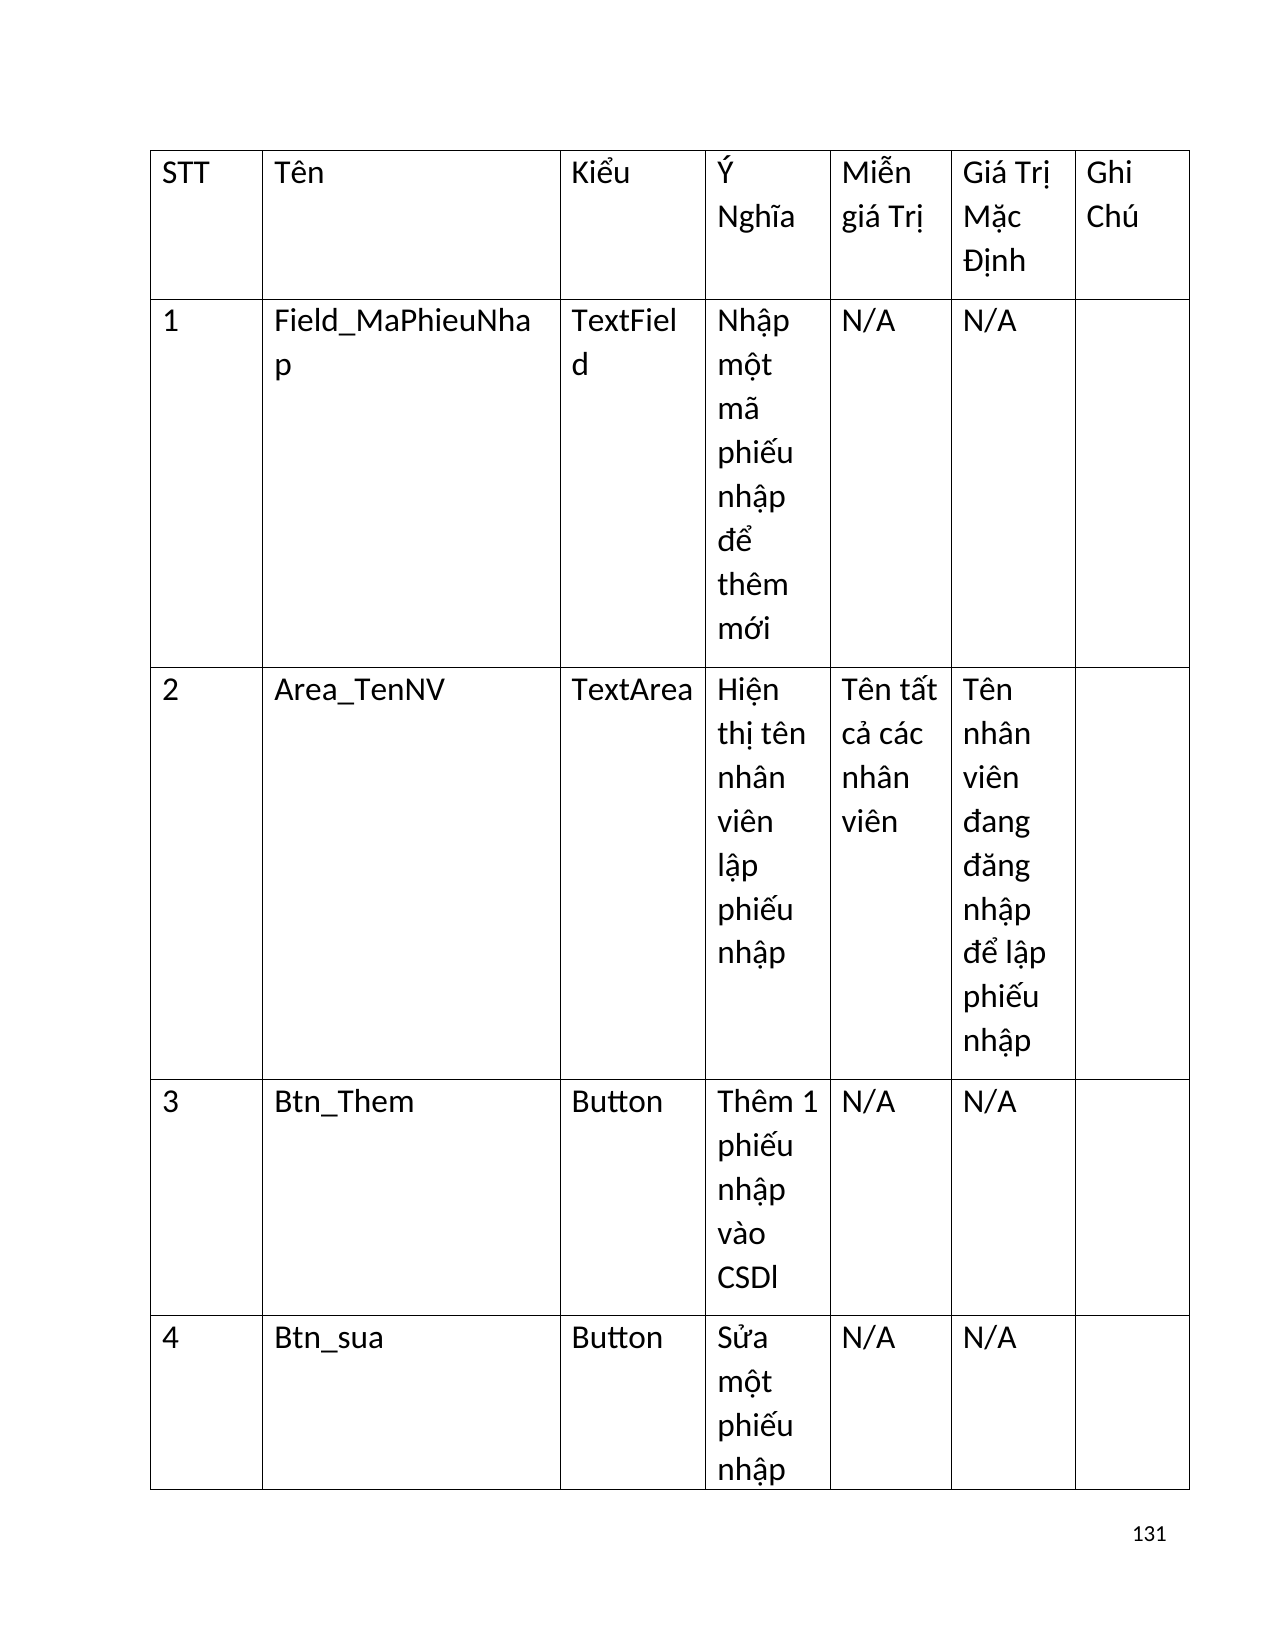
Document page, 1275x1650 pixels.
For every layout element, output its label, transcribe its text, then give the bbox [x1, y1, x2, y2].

table_cell [1076, 1080, 1189, 1315]
table_header Ý Nghĩa [706, 151, 830, 298]
table_cell 2 [151, 668, 262, 1079]
table_cell N/A [952, 300, 1075, 667]
table_header Giá Trị Mặc Định [952, 151, 1075, 298]
table_cell N/A [952, 1080, 1075, 1315]
table_header Tên [263, 151, 560, 298]
table_cell [1076, 668, 1189, 1079]
table_cell [1076, 1316, 1189, 1489]
table_cell Btn_sua [263, 1316, 560, 1489]
table_cell Button [561, 1080, 705, 1315]
table_cell Sửa một phiếu nhập [706, 1316, 830, 1489]
table_header Kiểu [561, 151, 705, 298]
table_cell 1 [151, 300, 262, 667]
table_cell Area_TenNV [263, 668, 560, 1079]
table_cell N/A [831, 1080, 951, 1315]
table_cell Btn_Them [263, 1080, 560, 1315]
table_cell Tên nhân viên đang đăng nhập để lập phiếu nhập [952, 668, 1075, 1079]
table_cell Nhập một mã phiếu nhập để thêm mới [706, 300, 830, 667]
table_header Miễn giá Trị [831, 151, 951, 298]
table_cell Field_MaPhieuNhap [263, 300, 560, 667]
table_cell [1076, 300, 1189, 667]
table_cell TextField [561, 300, 705, 667]
table_header Ghi Chú [1076, 151, 1189, 298]
table_cell Tên tất cả các nhân viên [831, 668, 951, 1079]
table_cell TextArea [561, 668, 705, 1079]
table_cell N/A [831, 1316, 951, 1489]
table_cell Hiện thị tên nhân viên lập phiếu nhập [706, 668, 830, 1079]
table_cell Button [561, 1316, 705, 1489]
table_header STT [151, 151, 262, 298]
table_cell N/A [952, 1316, 1075, 1489]
table_cell Thêm 1 phiếu nhập vào CSDl [706, 1080, 830, 1315]
table_cell N/A [831, 300, 951, 667]
table_cell 4 [151, 1316, 262, 1489]
table_cell 3 [151, 1080, 262, 1315]
